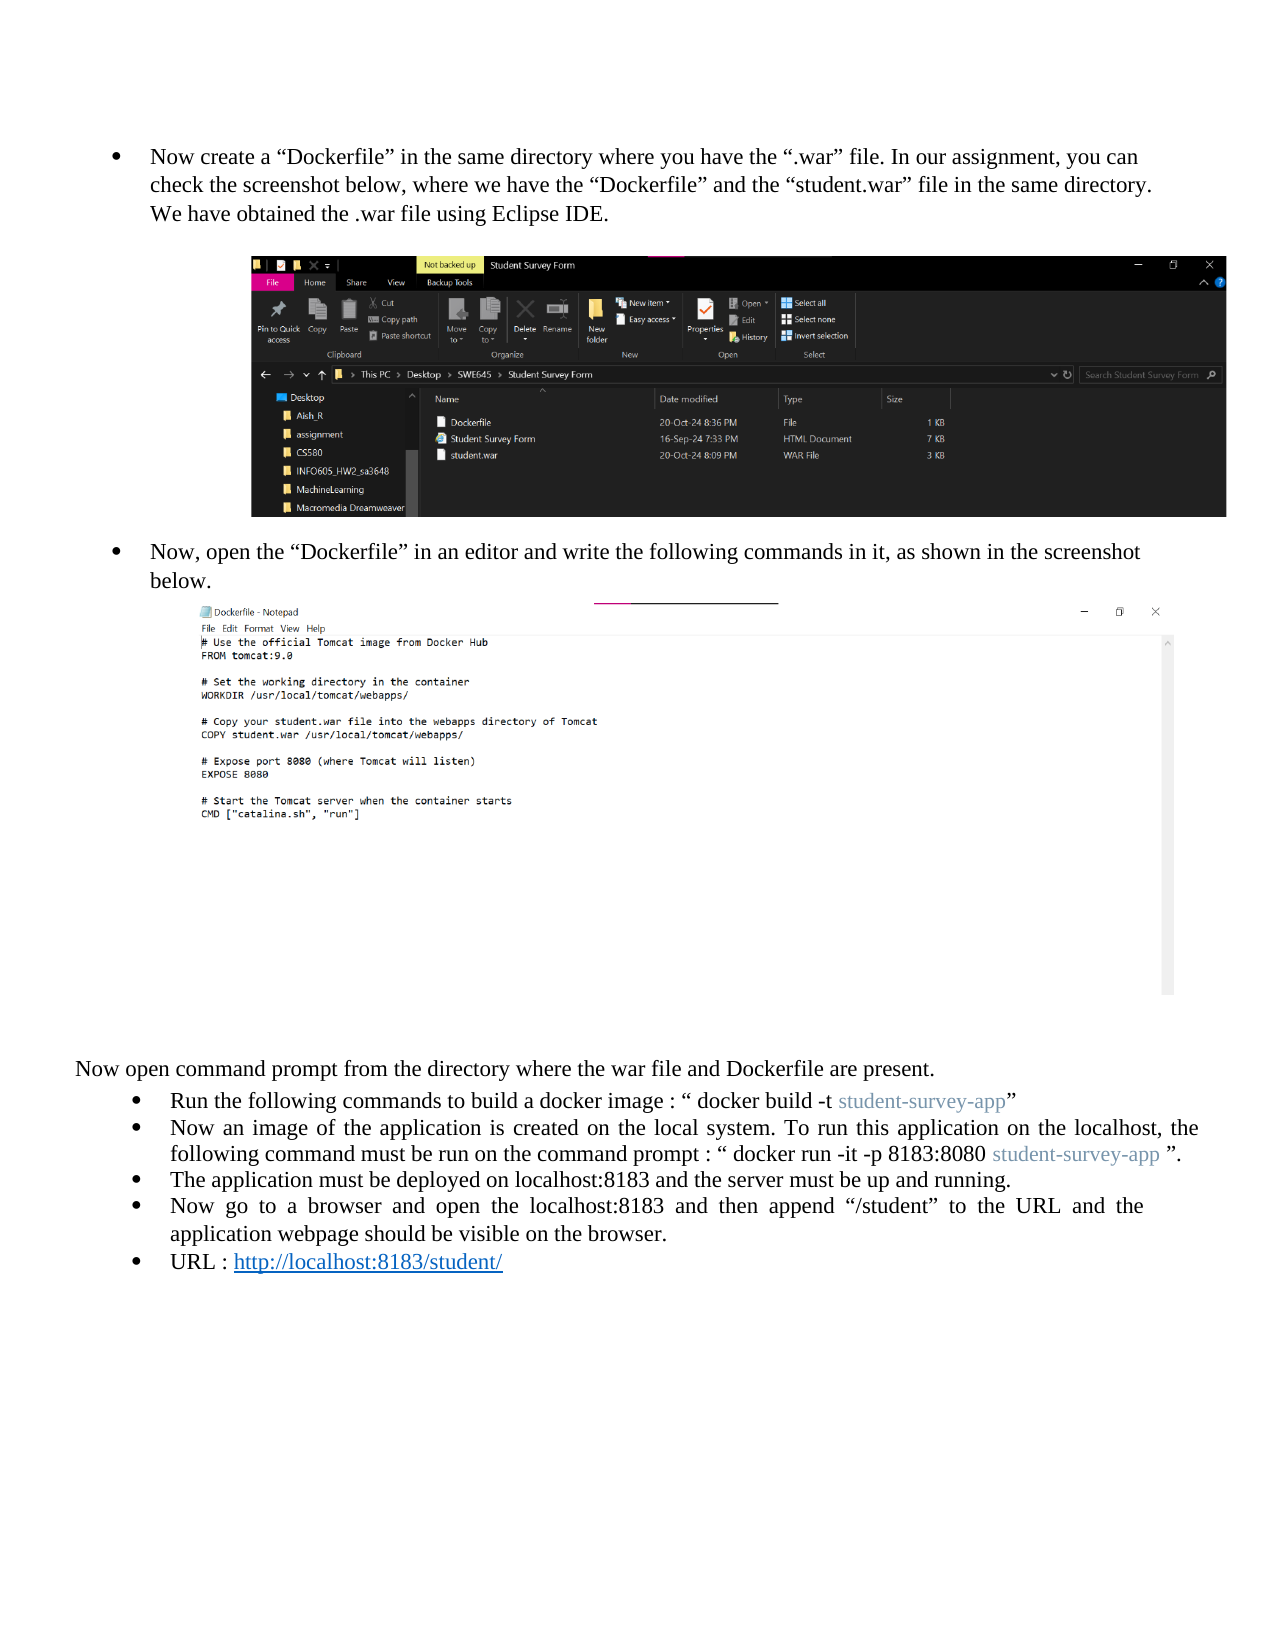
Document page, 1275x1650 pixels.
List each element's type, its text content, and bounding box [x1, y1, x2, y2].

text Now open command prompt from the directory where the war file and Dockerfile are present. [75, 1055, 1200, 1081]
list The application must be deployed on localhost:8183 and the server must be up and running. [132, 1166, 1200, 1193]
list Now create a “Dockerfile” in the same directory where you have the “.war” file. In our assignment, you can check the screenshot below, where we have the “Dockerfile” and the “student.war” file in the same directory. We have obtained the .war file using Eclipse IDE. [112, 143, 1189, 226]
list Now an image of the application is created on the local system. To run this application on the localhost, the following command must be run on the command prompt : “ docker run -it -p 8183:8080 student-survey-app ”. [132, 1113, 1200, 1166]
list Now, open the “Dockerfile” in an editor and write the following commands in it, as shown in the screenshot below. [112, 538, 1167, 593]
list Now go to a browser and open the localhost:8183 and then append “/student” to the URL and the application webpage should be visible on the browser. [132, 1193, 1146, 1247]
list Run the following commands to build a docker image : “ docker build -t student-survey-app” [132, 1087, 1200, 1113]
list URL : http://localhost:8183/student/ [132, 1248, 1200, 1275]
